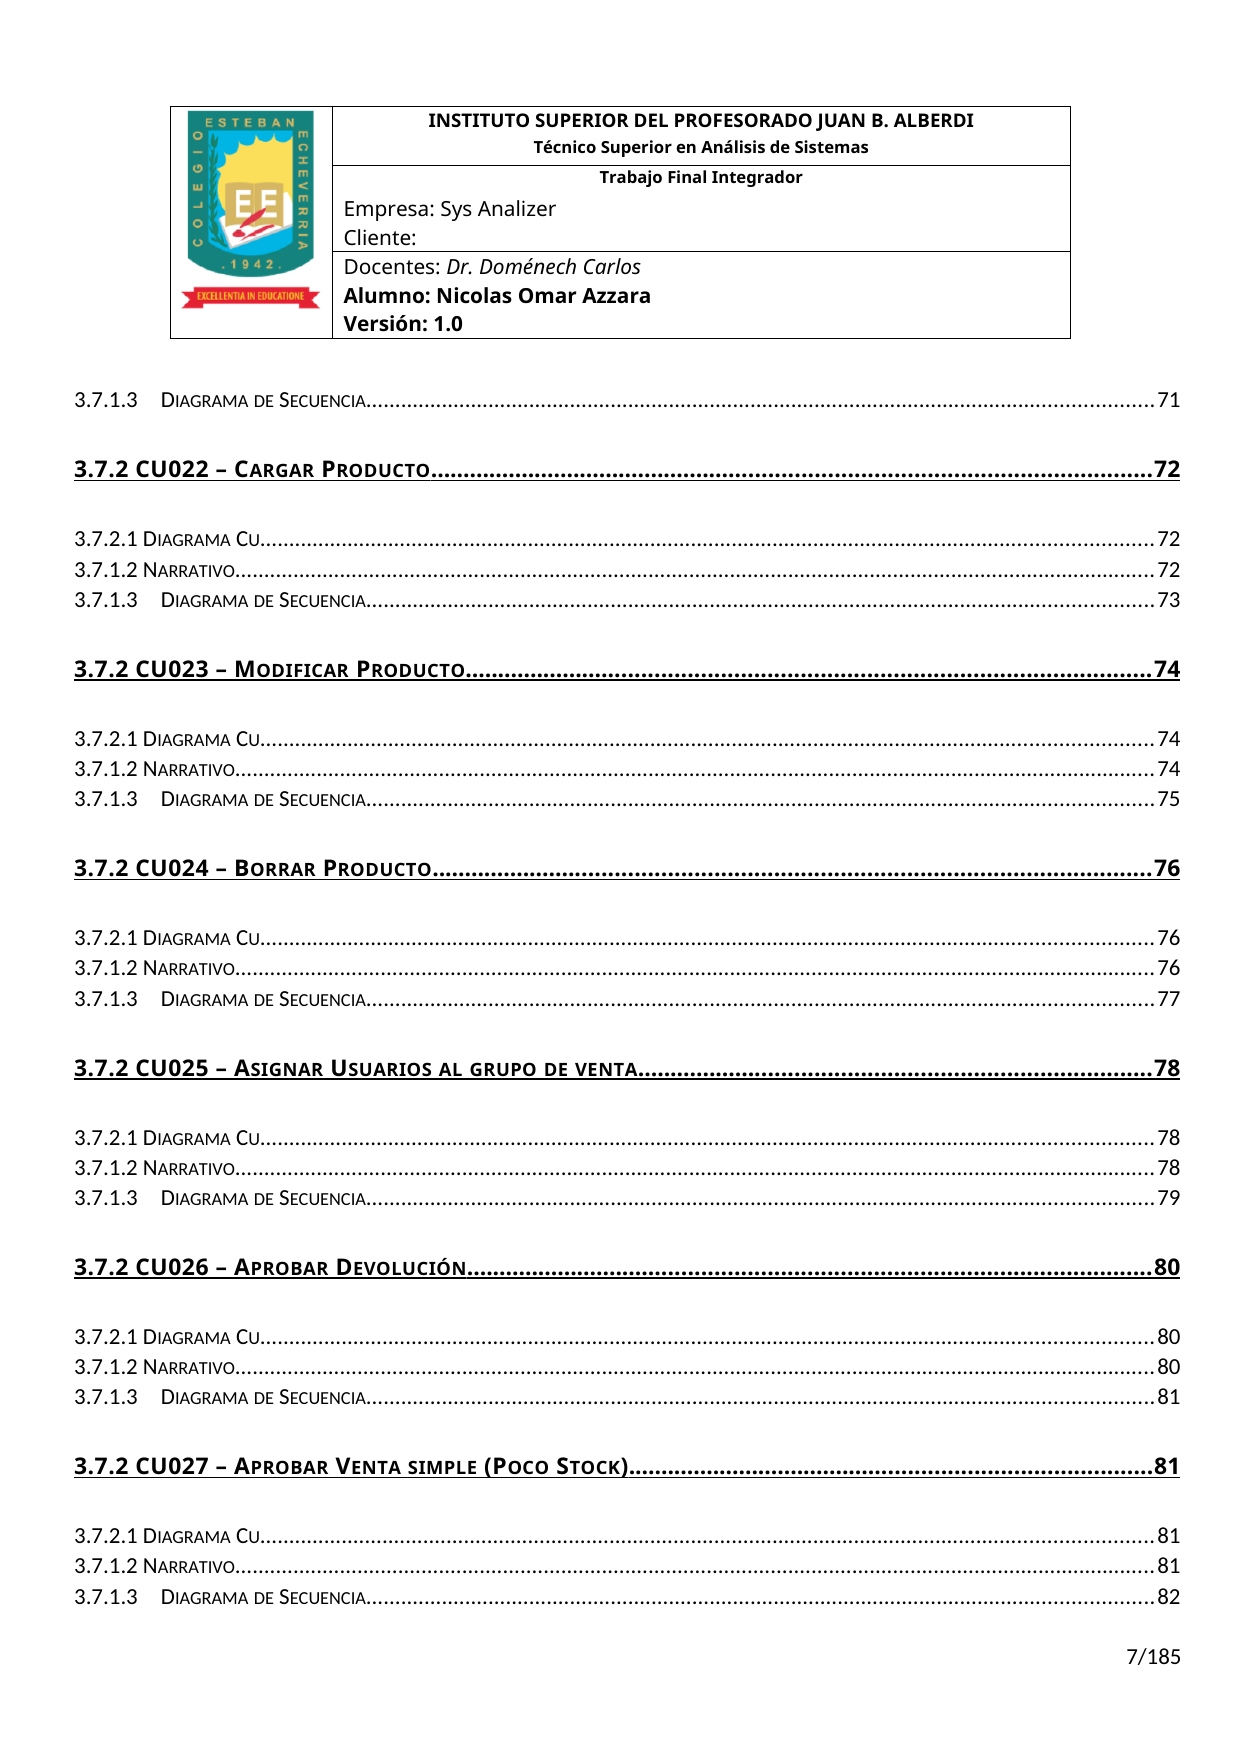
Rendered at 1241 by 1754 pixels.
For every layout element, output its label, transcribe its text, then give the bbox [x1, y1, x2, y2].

text 3.7.1.3 Diagrama de Secuencia 75 [74, 784, 1181, 812]
text 3.7.1.3 Diagrama de Secuencia 77 [74, 984, 1181, 1012]
text 3.7.2.1 Diagrama Cu 80 [74, 1322, 1181, 1350]
text 3.7.1.3 Diagrama de Secuencia 73 [74, 585, 1181, 613]
text 3.7.1.3 Diagrama de Secuencia 82 [74, 1582, 1181, 1610]
text 3.7.2 CU022 – Cargar Producto 72 [74, 453, 1181, 484]
text 3.7.1.2 Narrativo 80 [74, 1352, 1181, 1380]
text 3.7.2.1 Diagrama Cu 81 [74, 1521, 1181, 1549]
text 3.7.1.2 Narrativo 78 [74, 1153, 1181, 1181]
text 3.7.1.3 Diagrama de Secuencia 71 [74, 386, 1181, 414]
text 3.7.1.3 Diagrama de Secuencia 79 [74, 1183, 1181, 1211]
text 3.7.2 CU025 – Asignar Usuarios al grupo de venta 78 [74, 1051, 1181, 1083]
text 3.7.2 CU023 – Modificar Producto 74 [74, 653, 1181, 684]
text 3.7.2 CU027 – Aprobar Venta simple (Poco Stock) 81 [74, 1450, 1181, 1481]
text 3.7.1.3 Diagrama de Secuencia 81 [74, 1382, 1181, 1411]
text 3.7.2.1 Diagrama Cu 78 [74, 1123, 1181, 1151]
text 3.7.2.1 Diagrama Cu 74 [74, 724, 1181, 752]
text 3.7.2.1 Diagrama Cu 76 [74, 923, 1181, 951]
text 3.7.1.2 Narrativo 74 [74, 754, 1181, 782]
text 3.7.1.2 Narrativo 81 [74, 1552, 1181, 1580]
text 3.7.2 CU026 – Aprobar Devolución 80 [74, 1251, 1181, 1282]
text 3.7.2 CU024 – Borrar Producto 76 [74, 852, 1181, 883]
text 3.7.1.2 Narrativo 72 [74, 555, 1181, 583]
picture [181, 107, 321, 322]
text 3.7.2.1 Diagrama Cu 72 [74, 524, 1181, 553]
text 3.7.1.2 Narrativo 76 [74, 953, 1181, 982]
